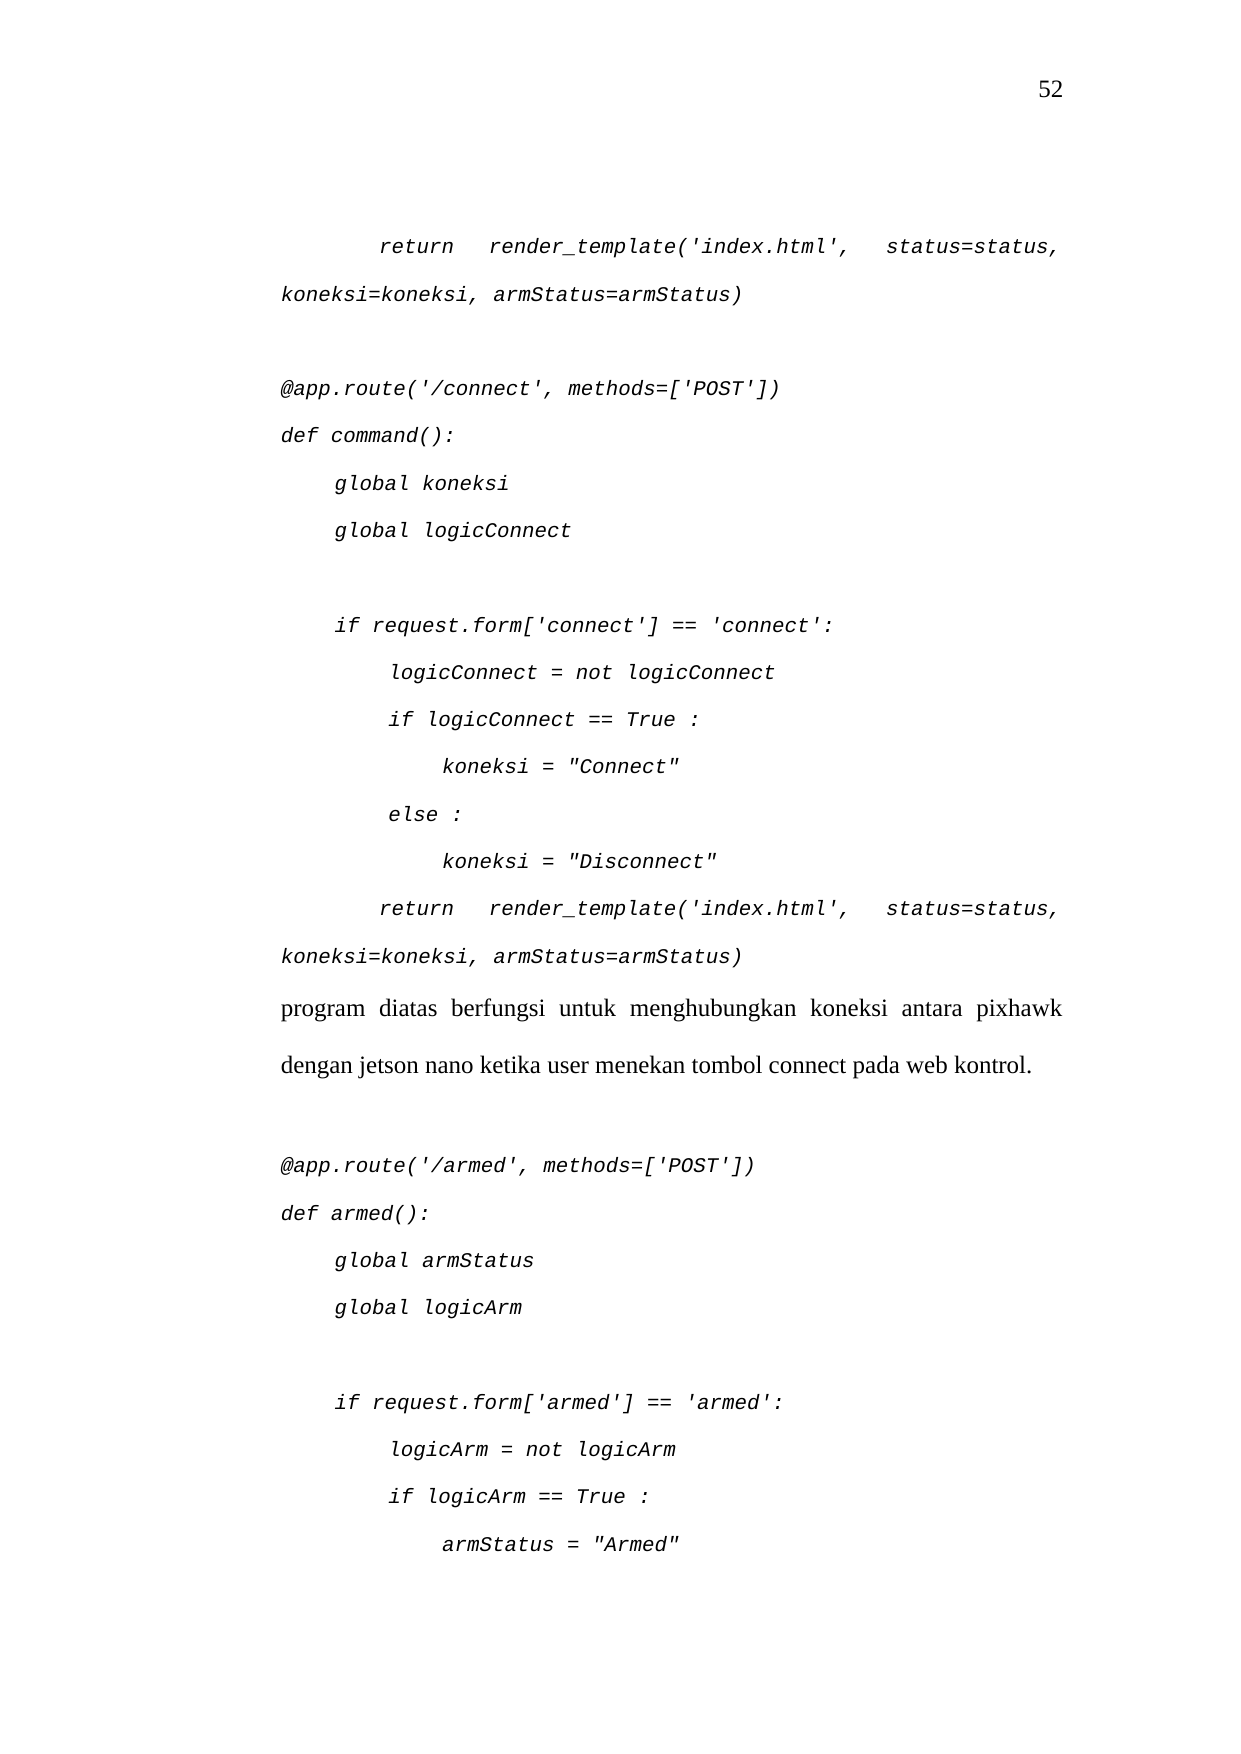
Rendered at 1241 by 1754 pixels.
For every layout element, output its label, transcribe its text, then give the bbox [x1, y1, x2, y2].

list armStatus = "Armed" [281, 1533, 1063, 1557]
list koneksi = "Disconnect" [281, 851, 1063, 875]
list global armStatus [281, 1250, 1063, 1273]
list logicConnect = not logicConnect [281, 662, 1063, 686]
list koneksi = "Connect" [281, 756, 1063, 780]
list global koneksi [281, 473, 1063, 496]
list @app.route('/armed', methods=['POST']) [281, 1155, 1063, 1179]
list if request.form['connect'] == 'connect': [281, 614, 1063, 638]
list def command(): [281, 425, 1063, 449]
list return render_template('index.html', status=status, koneksi=koneksi, armStatus=armStatus) [281, 898, 1063, 969]
list logicArm = not logicArm [281, 1439, 1063, 1463]
list program diatas berfungsi untuk menghubungkan koneksi antara pixhawk dengan jetson nano ketika user menekan tombol connect pada web kontrol. [281, 993, 1063, 1079]
list else : [281, 804, 1063, 827]
list global logicConnect [281, 520, 1063, 544]
list if logicArm == True : [281, 1486, 1063, 1510]
list if request.form['armed'] == 'armed': [281, 1392, 1063, 1415]
list global logicArm [281, 1297, 1063, 1321]
list @app.route('/connect', methods=['POST']) [281, 378, 1063, 402]
list if logicConnect == True : [281, 709, 1063, 733]
list return render_template('index.html', status=status, koneksi=koneksi, armStatus=armStatus) [281, 236, 1063, 307]
list def armed(): [281, 1202, 1063, 1226]
